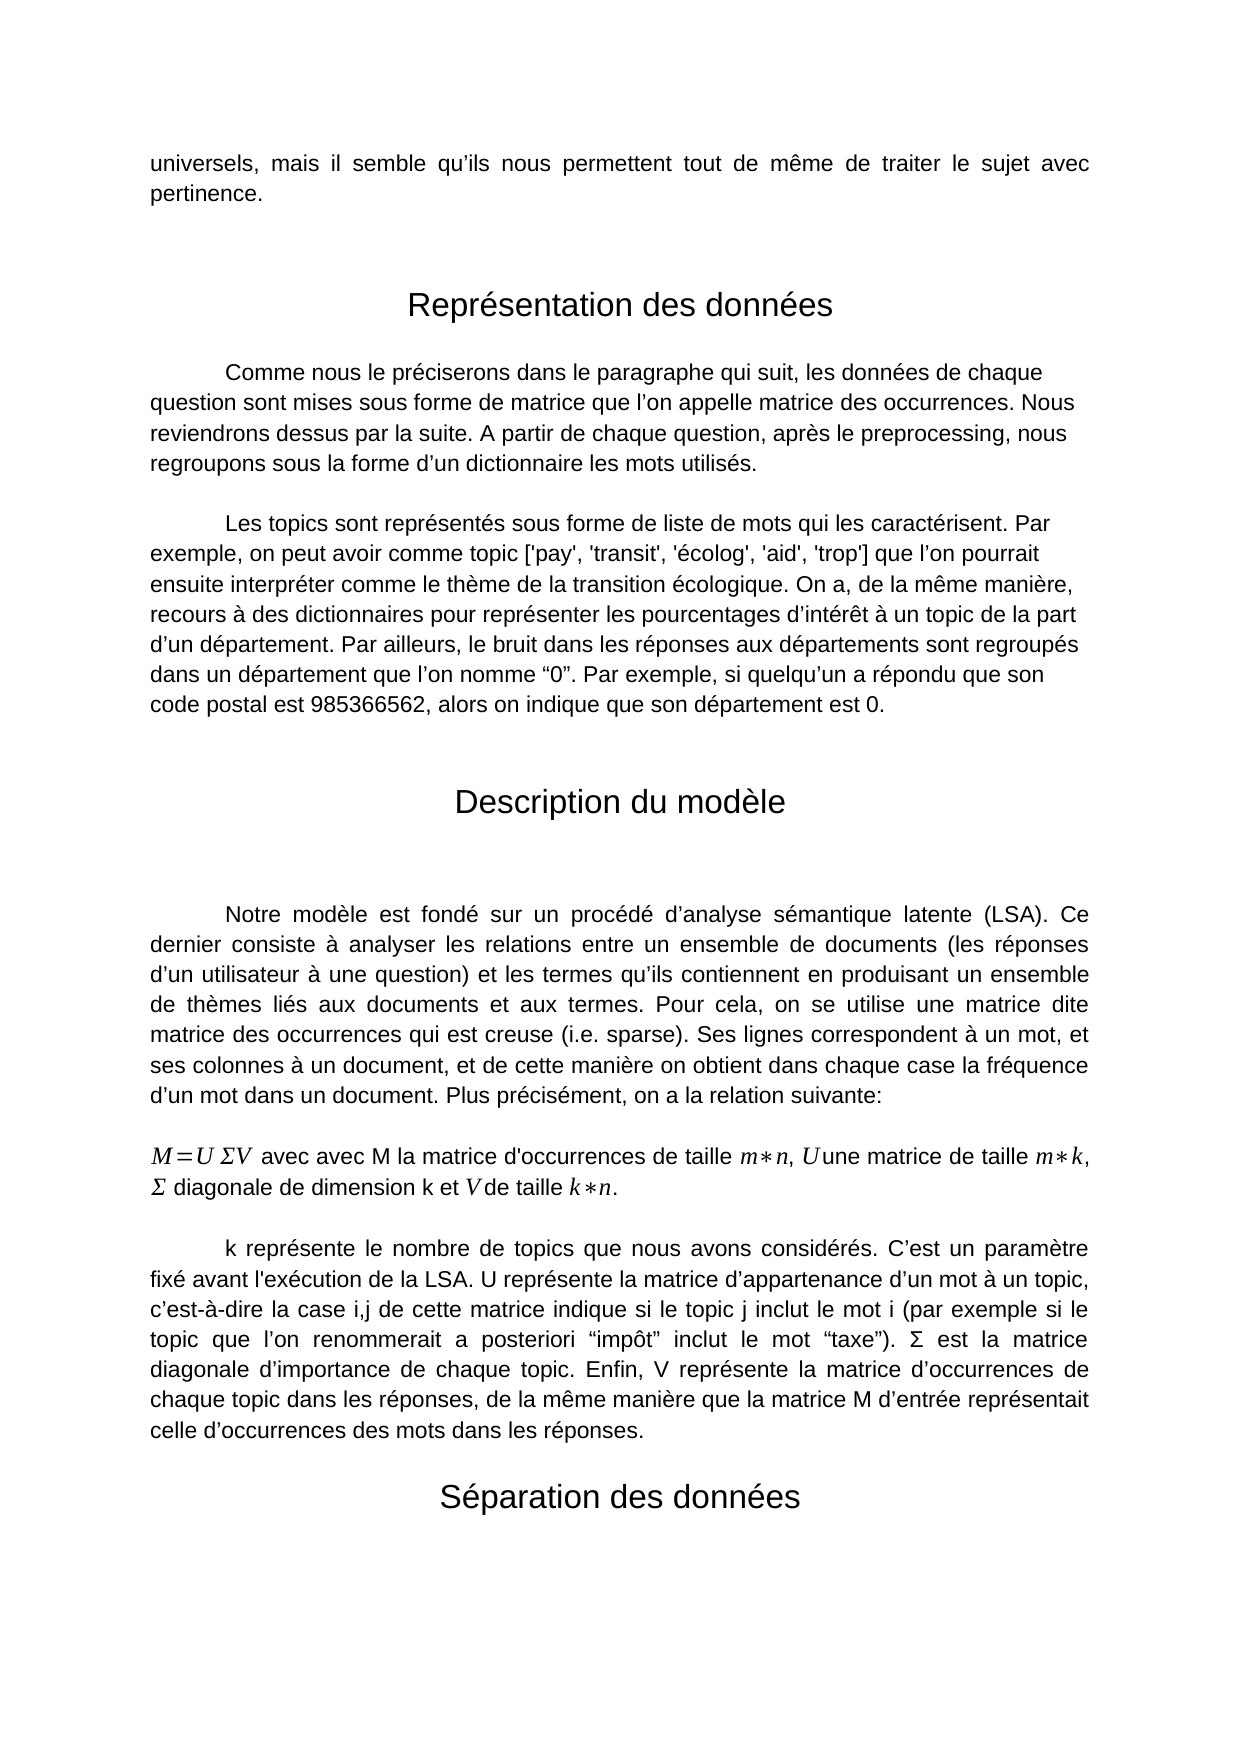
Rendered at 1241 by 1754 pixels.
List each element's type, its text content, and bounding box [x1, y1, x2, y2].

text Description du modèle [150, 782, 1090, 821]
text avec avec M la matrice d'occurrences de taille , une matrice de taille , diagonale de dimension k et de taille . [150, 1142, 1090, 1201]
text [150, 150, 1090, 207]
text Séparation des données [150, 1477, 1090, 1516]
text Les topics sont représentés sous forme de liste de mots qui les caractérisent. Par exemple, on peut avoir comme topic ['pay', 'transit', 'écolog', 'aid', 'trop'] que l’on pourrait ensuite interpréter comme le thème de la transition écologique. On a, de la même manière, recours à des dictionnaires pour représenter les pourcentages d’intérêt à un topic de la part d’un département. Par ailleurs, le bruit dans les réponses aux départements sont regroupés dans un département que l’on nomme “0”. Par exemple, si quelqu’un a répondu que son code postal est 985366562, alors on indique que son département est 0. [150, 510, 1090, 718]
text Représentation des données [150, 285, 1090, 323]
text k représente le nombre de topics que nous avons considérés. C’est un paramètre fixé avant l'exécution de la LSA. U représente la matrice d’appartenance d’un mot à un topic, c’est-à-dire la case i,j de cette matrice indique si le topic j inclut le mot i (par exemple si le topic que l’on renommerait a posteriori “impôt” inclut le mot “taxe”). Σ est la matrice diagonale d’importance de chaque topic. Enfin, V représente la matrice d’occurrences de chaque topic dans les réponses, de la même manière que la matrice M d’entrée représentait celle d’occurrences des mots dans les réponses. [150, 1235, 1090, 1443]
text Comme nous le préciserons dans le paragraphe qui suit, les données de chaque question sont mises sous forme de matrice que l’on appelle matrice des occurrences. Nous reviendrons dessus par la suite. A partir de chaque question, après le preprocessing, nous regroupons sous la forme d’un dictionnaire les mots utilisés. [150, 359, 1090, 476]
text Notre modèle est fondé sur un procédé d’analyse sémantique latente (LSA). Ce dernier consiste à analyser les relations entre un ensemble de documents (les réponses d’un utilisateur à une question) et les termes qu’ils contiennent en produisant un ensemble de thèmes liés aux documents et aux termes. Pour cela, on se utilise une matrice dite matrice des occurrences qui est creuse (i.e. sparse). Ses lignes correspondent à un mot, et ses colonnes à un document, et de cette manière on obtient dans chaque case la fréquence d’un mot dans un document. Plus précisément, on a la relation suivante: [150, 901, 1090, 1108]
